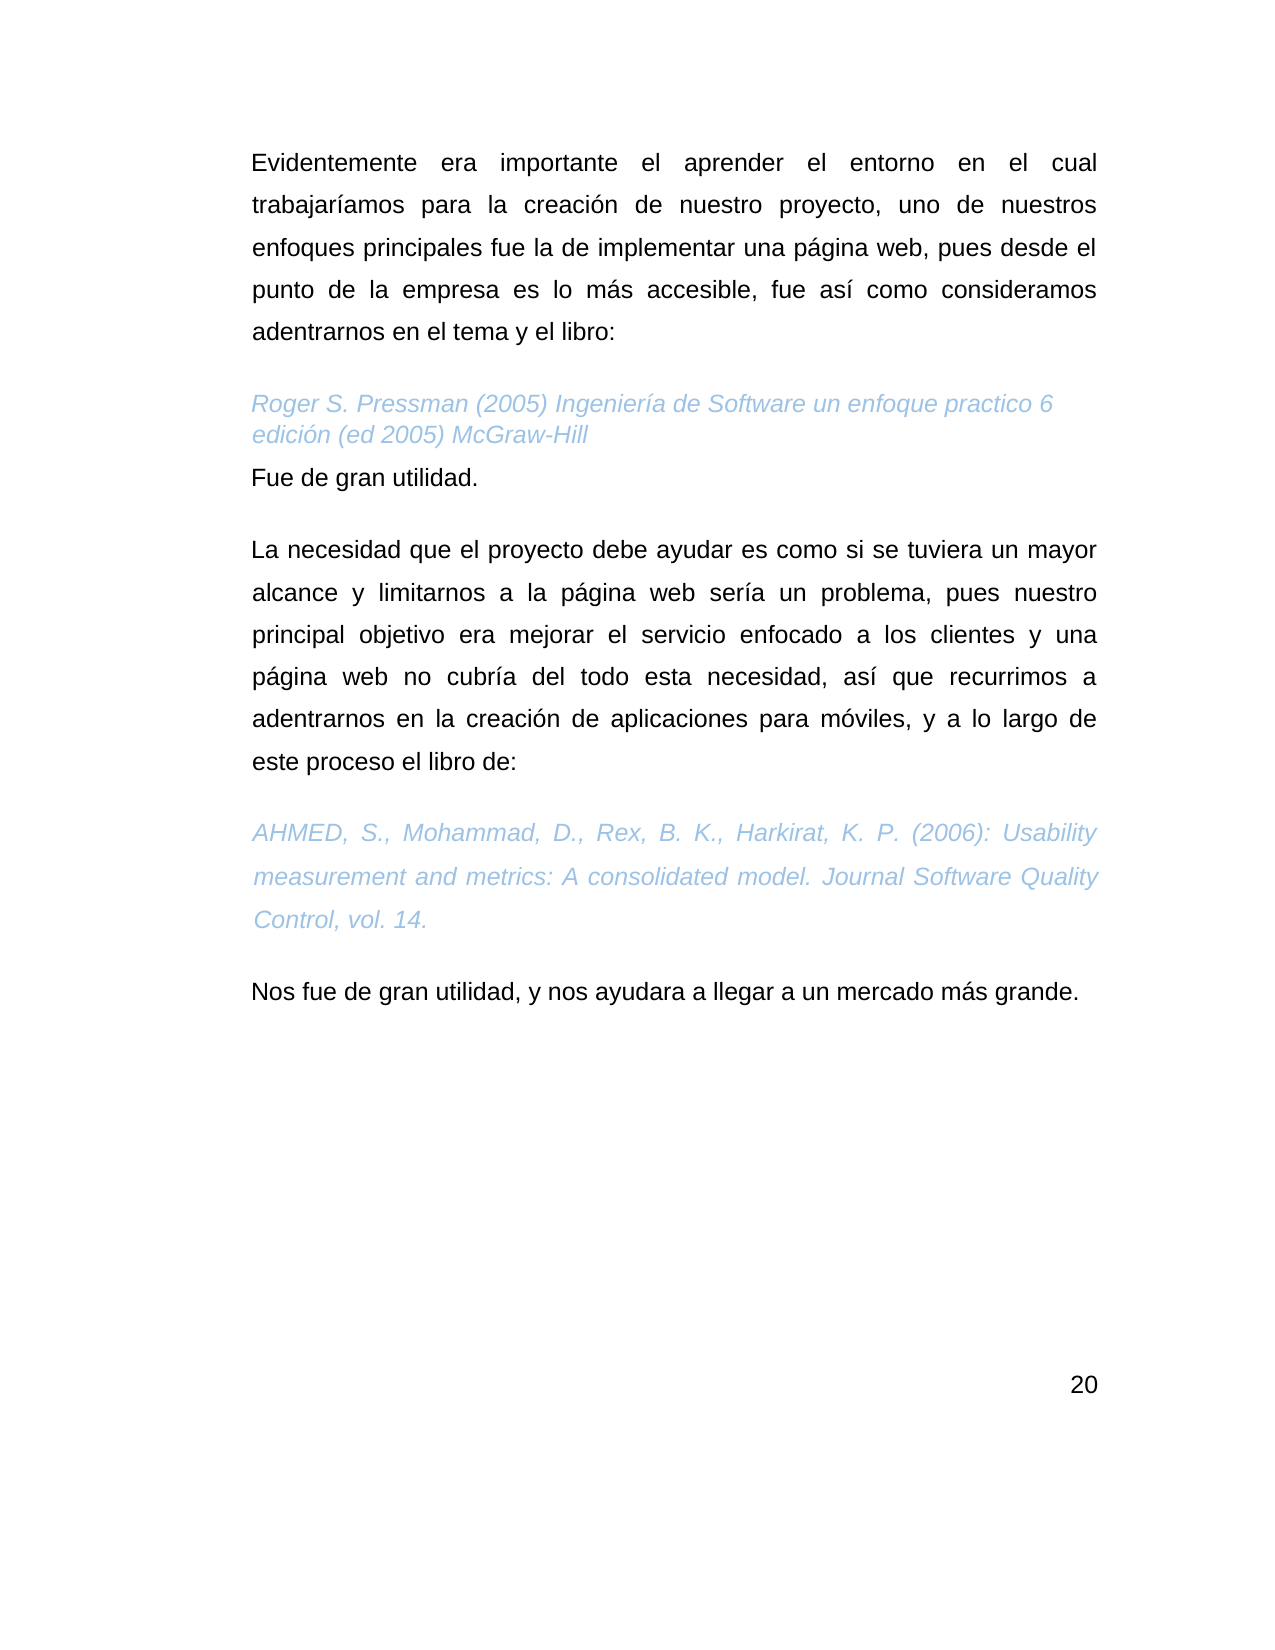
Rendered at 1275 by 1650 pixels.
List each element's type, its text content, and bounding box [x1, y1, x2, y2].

text AHMED, S., Mohammad, D., Rex, B. K., Harkirat, K. P. (2006): Usability measurement and metrics: A consolidated model. Journal Software Quality Control, vol. 14. [252, 818, 1098, 933]
text Evidentemente era importante el aprender el entorno en el cual trabajaríamos para la creación de nuestro proyecto, uno de nuestros enfoques principales fue la de implementar una página web, pues desde el punto de la empresa es lo más accesible, fue así como consideramos adentrarnos en el tema y el libro: [251, 148, 1098, 346]
text Nos fue de gran utilidad, y nos ayudara a llegar a un mercado más grande. [251, 977, 1098, 1006]
text Fue de gran utilidad. [251, 463, 1098, 492]
text La necesidad que el proyecto debe ayudar es como si se tuviera un mayor alcance y limitarnos a la página web sería un problema, pues nuestro principal objetivo era mejorar el servicio enfocado a los clientes y una página web no cubría del todo esta necesidad, así que recurrimos a adentrarnos en la creación de aplicaciones para móviles, y a lo largo de este proceso el libro de: [251, 536, 1098, 775]
text Roger S. Pressman (2005) Ingeniería de Software un enfoque practico 6 edición (ed 2005) McGraw-Hill [251, 389, 1098, 449]
